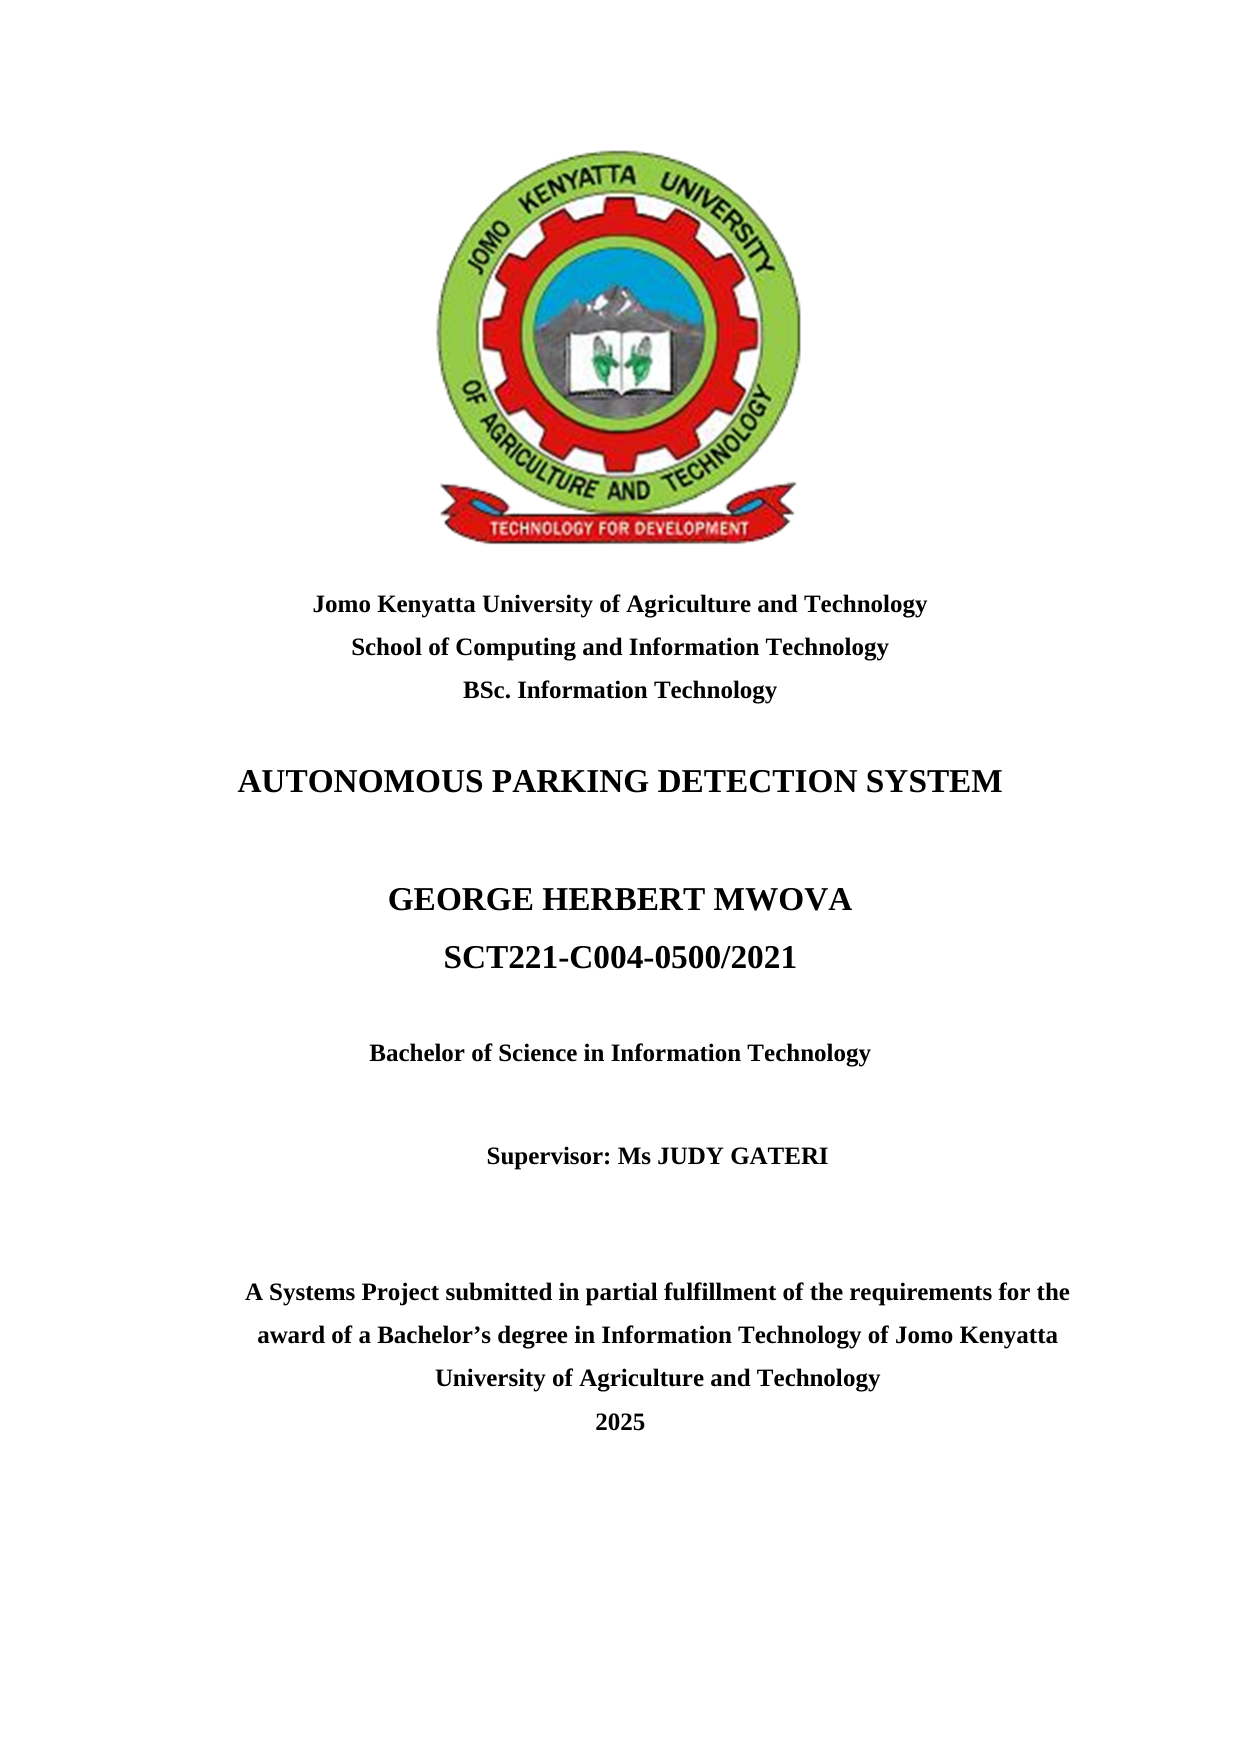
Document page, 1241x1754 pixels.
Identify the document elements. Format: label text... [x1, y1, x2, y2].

text SCT221-C004-0500/2021 [150, 937, 1090, 975]
text Jomo Kenyatta University of Agriculture and Technology [150, 589, 1090, 617]
text A Systems Project submitted in partial fulfillment of the requirements for the award of a Bachelor’s degree in Information Technology of Jomo Kenyatta University of Agriculture and Technology [225, 1277, 1090, 1392]
text Bachelor of Science in Information Technology [150, 1038, 1090, 1067]
text Supervisor: Ms JUDY GATERI [225, 1141, 1090, 1170]
picture [416, 150, 825, 558]
text AUTONOMOUS PARKING DETECTION SYSTEM [150, 761, 1090, 799]
text 2025 [150, 1407, 1090, 1435]
text School of Computing and Information Technology [150, 632, 1090, 661]
text GEORGE HERBERT MWOVA [150, 879, 1090, 917]
text BSc. Information Technology [150, 675, 1090, 704]
